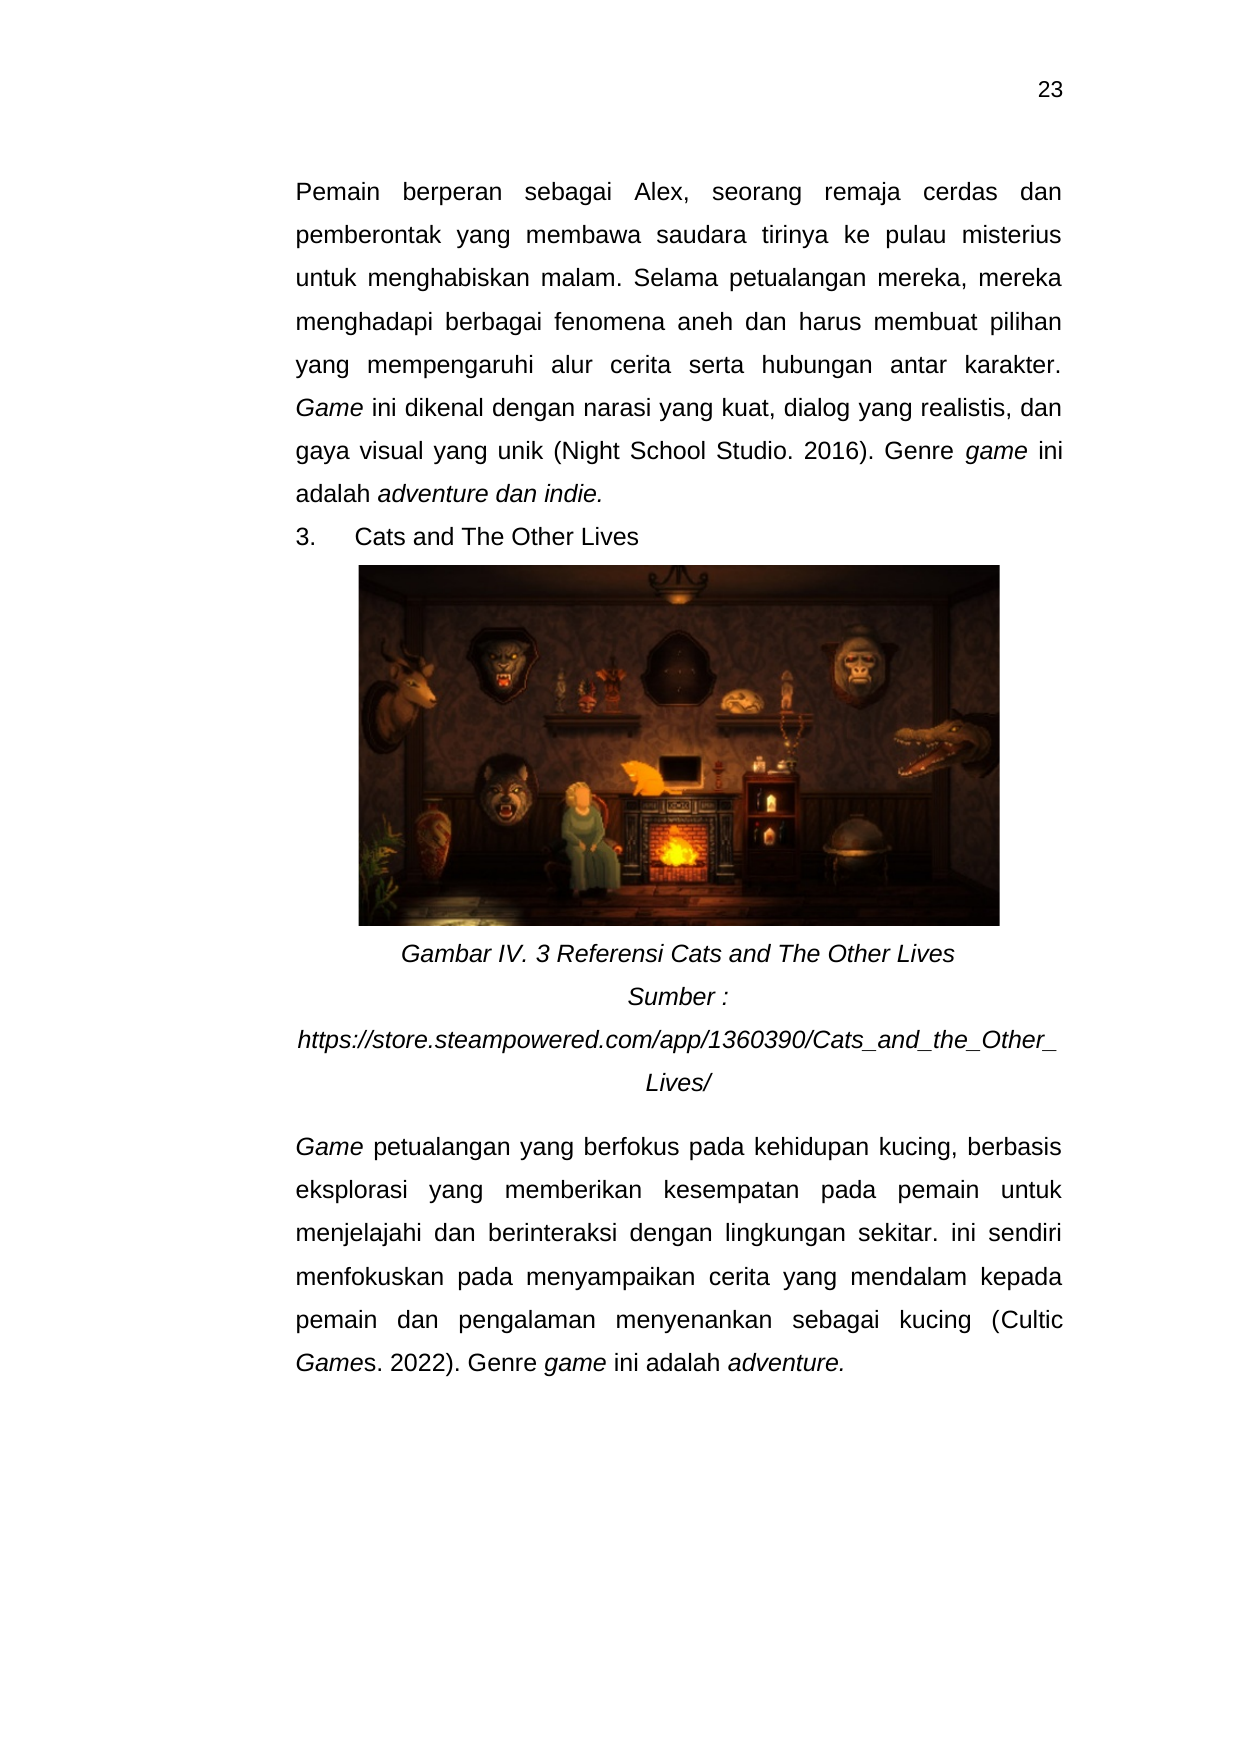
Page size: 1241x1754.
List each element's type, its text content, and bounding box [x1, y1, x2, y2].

picture [358, 565, 1000, 926]
text Pemain berperan sebagai Alex, seorang remaja cerdas dan pemberontak yang membawa saudara tirinya ke pulau misterius untuk menghabiskan malam. Selama petualangan mereka, mereka menghadapi berbagai fenomena aneh dan harus membuat pilihan yang mempengaruhi alur cerita serta hubungan antar karakter. Game ini dikenal dengan narasi yang kuat, dialog yang realistis, dan gaya visual yang unik (Night School Studio. 2016). Genre game ini adalah adventure dan indie. [295, 177, 1063, 508]
list Game petualangan yang berfokus pada kehidupan kucing, berbasis eksplorasi yang memberikan kesempatan pada pemain untuk menjelajahi dan berinteraksi dengan lingkungan sekitar. ini sendiri menfokuskan pada menyampaikan cerita yang mendalam kepada pemain dan pengalaman menyenankan sebagai kucing (Cultic Games. 2022). Genre game ini adalah adventure. [295, 1132, 1063, 1377]
list Cats and The Other Lives [295, 522, 1063, 551]
text Sumber : https://store.steampowered.com/app/1360390/Cats_and_the_Other_Lives/ [295, 982, 1063, 1097]
text Gambar IV. 3 Referensi Cats and The Other Lives [295, 939, 1063, 968]
